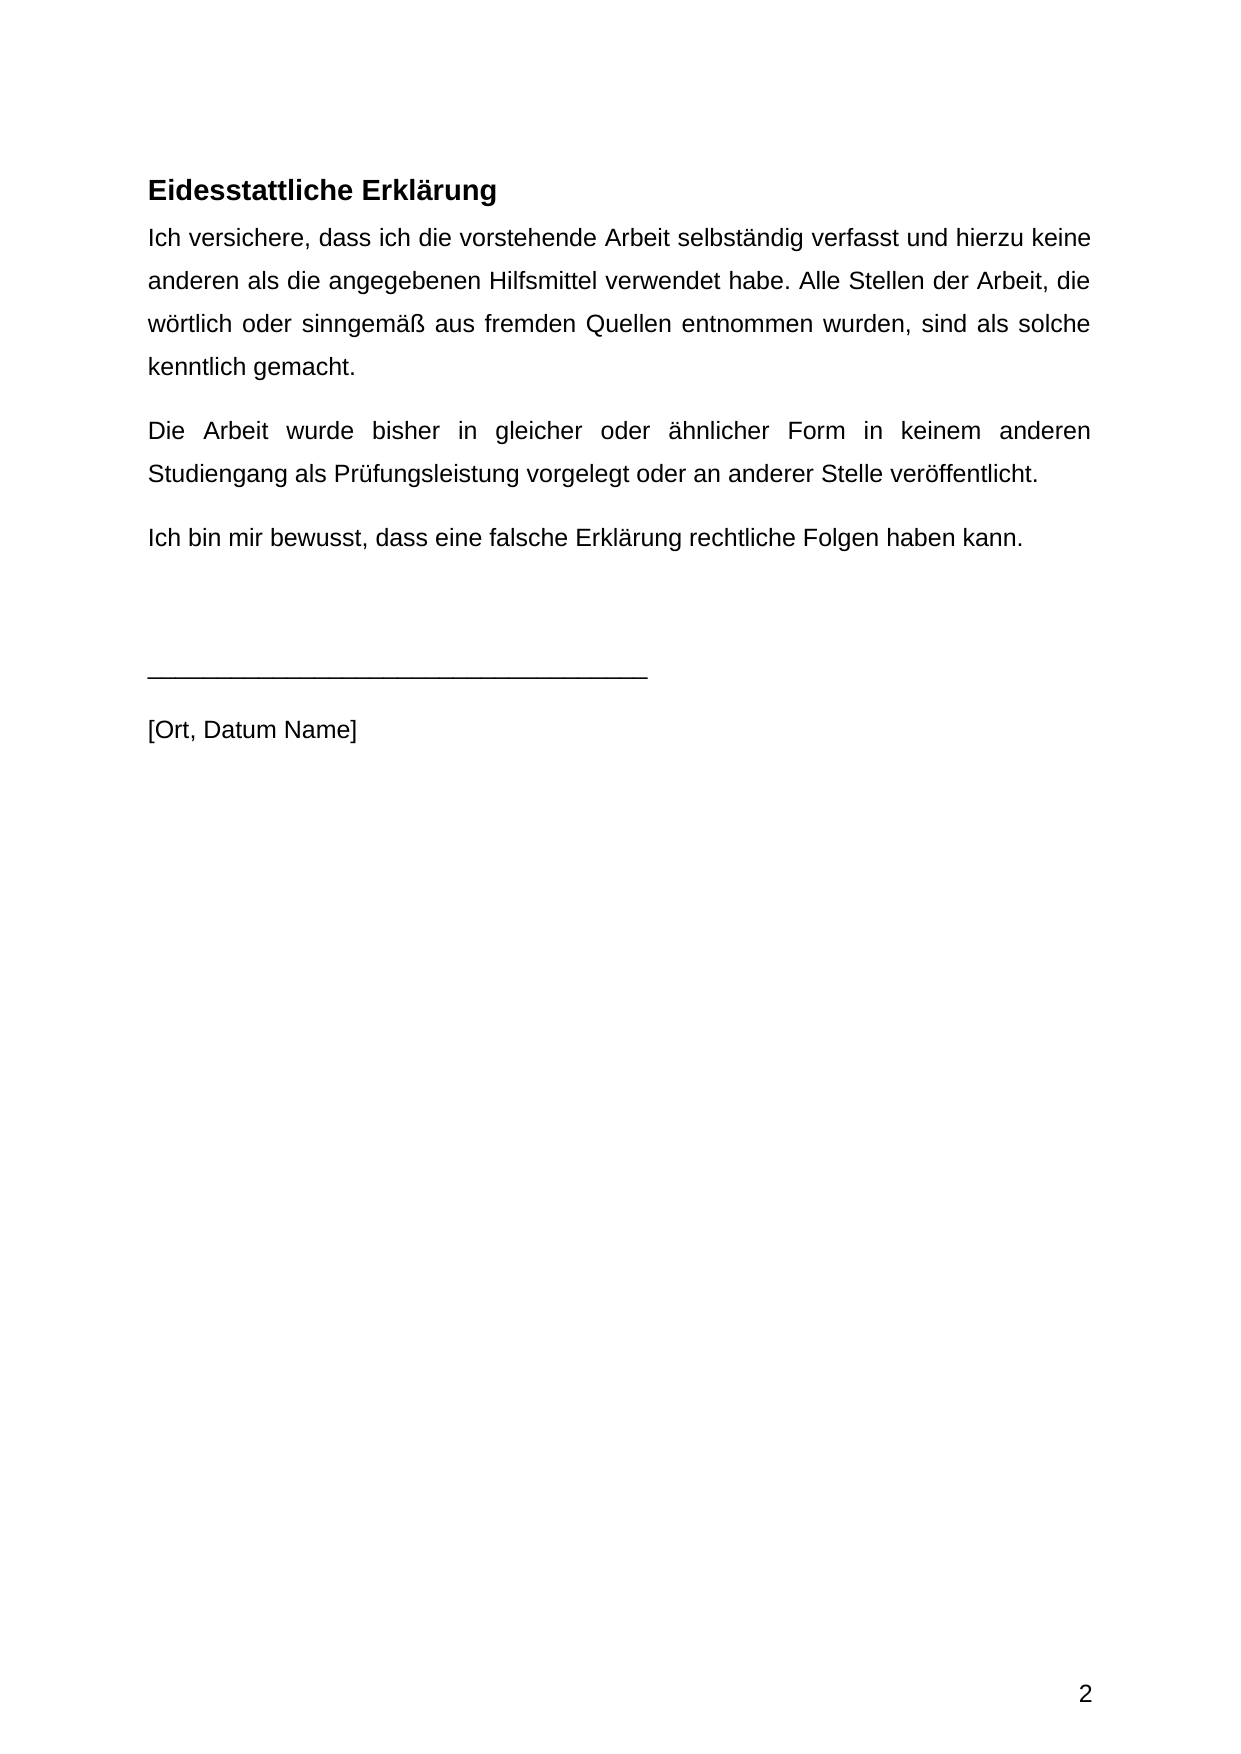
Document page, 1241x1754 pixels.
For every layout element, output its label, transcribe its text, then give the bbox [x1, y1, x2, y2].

text Ich versichere, dass ich die vorstehende Arbeit selbständig verfasst und hierzu keine anderen als die angegebenen Hilfsmittel verwendet habe. Alle Stellen der Arbeit, die wörtlich oder sinngemäß aus fremden Quellen entnommen wurden, sind als solche kenntlich gemacht. [148, 223, 1093, 381]
subtitle Eidesstattliche Erklärung [148, 173, 1093, 206]
text Ich bin mir bewusst, dass eine falsche Erklärung rechtliche Folgen haben kann. [148, 523, 1093, 552]
text ____________________________________ [148, 651, 1093, 680]
text Die Arbeit wurde bisher in gleicher oder ähnlicher Form in keinem anderen Studiengang als Prüfungsleistung vorgelegt oder an anderer Stelle veröffentlicht. [148, 416, 1093, 488]
text [Ort, Datum Name] [148, 715, 1093, 744]
